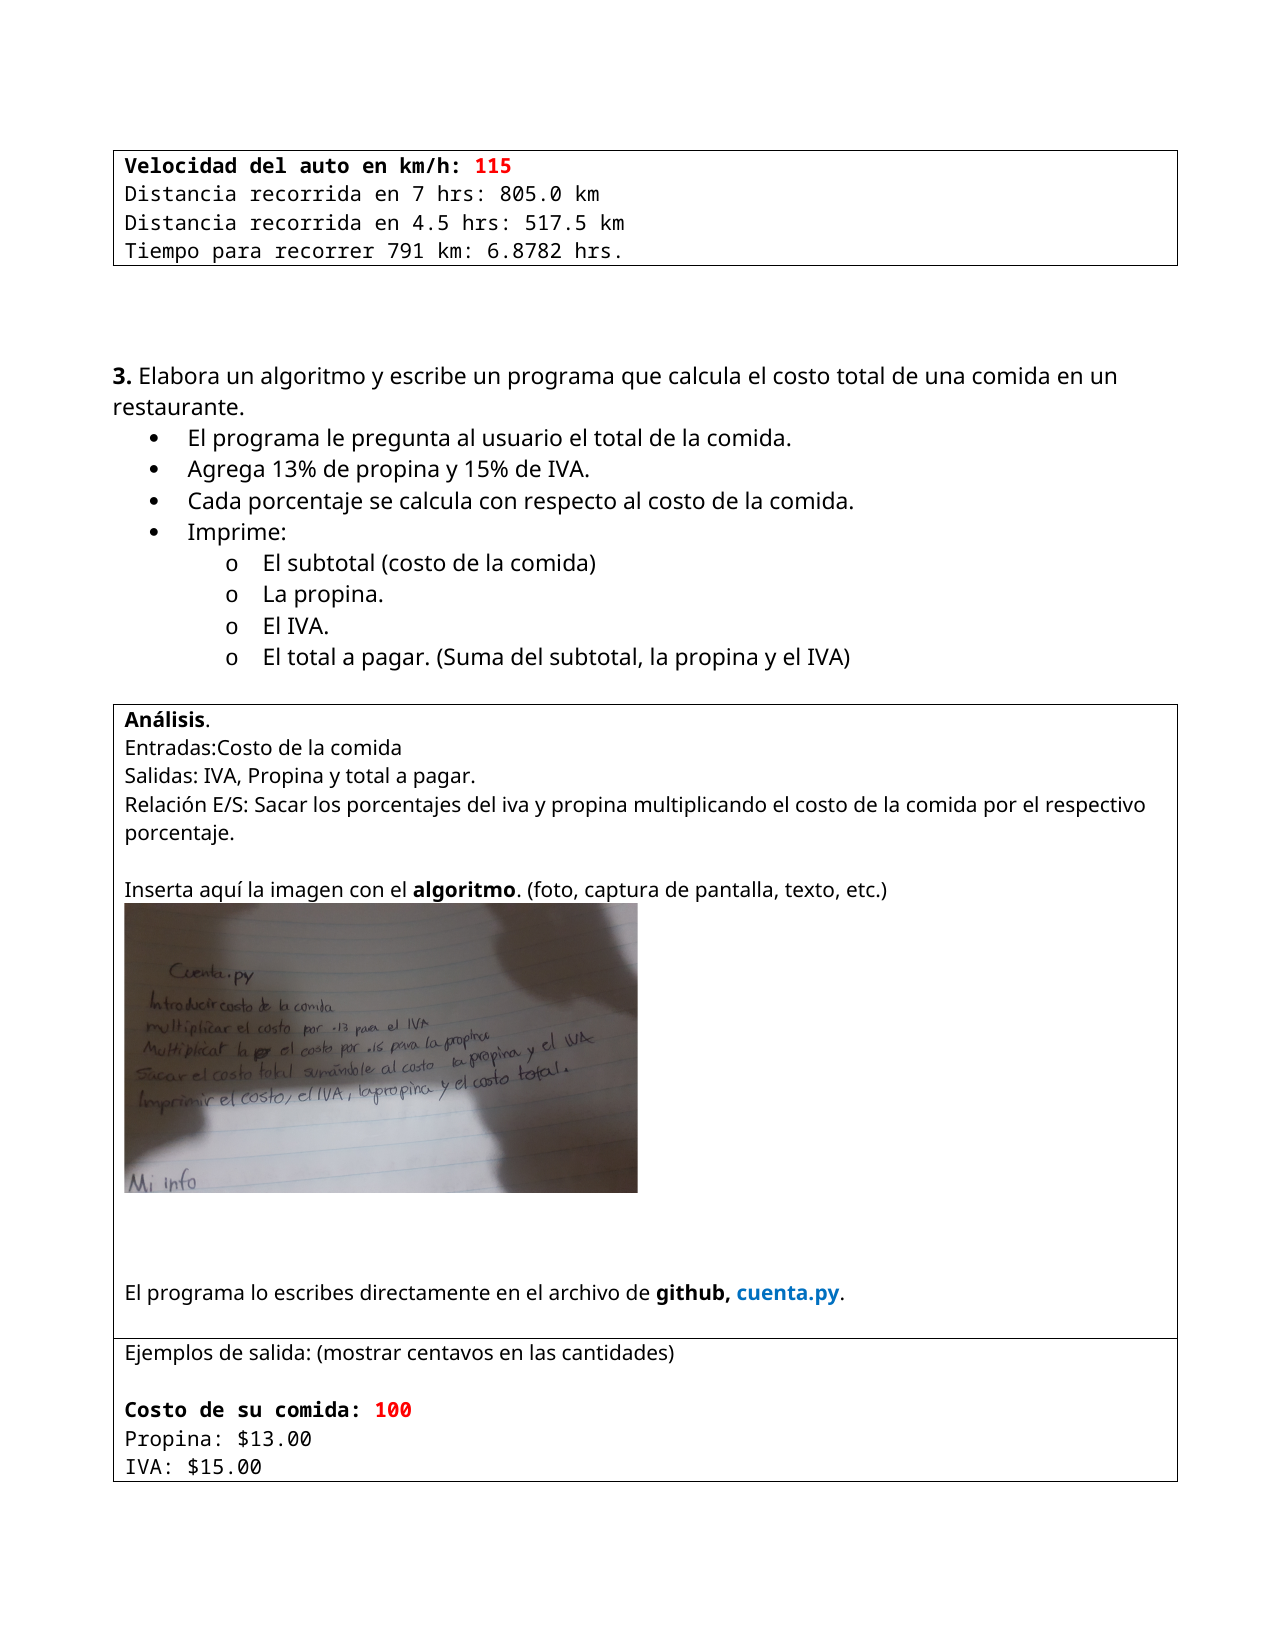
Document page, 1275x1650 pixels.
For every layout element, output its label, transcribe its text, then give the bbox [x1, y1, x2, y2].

list Cada porcentaje se calcula con respecto al costo de la comida. [150, 484, 1162, 516]
list El subtotal (costo de la comida) [225, 547, 1162, 578]
list Agrega 13% de propina y 15% de IVA. [150, 453, 1162, 484]
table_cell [114, 1339, 1177, 1481]
list La propina. [225, 578, 1162, 610]
text 3. Elabora un algoritmo y escribe un programa que calcula el costo total de una comida en un restaurante. [112, 359, 1162, 422]
list El total a pagar. (Suma del subtotal, la propina y el IVA) [225, 641, 1162, 672]
list El IVA. [225, 610, 1162, 641]
list Imprime: [150, 516, 1162, 547]
table_header Análisis. Entradas:Costo de la comida Salidas: IVA, Propina y total a pagar. Relación E/S: Sacar los porcentajes del iva y propina multiplicando el costo de la comida por el respectivo porcentaje. Inserta aquí la imagen con el algoritmo. (foto, captura de pantalla, texto, etc.) El programa lo escribes directamente en el archivo de github, cuenta.py. [114, 705, 1177, 1337]
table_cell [114, 151, 1177, 265]
picture [124, 903, 638, 1193]
list El programa le pregunta al usuario el total de la comida. [150, 422, 1162, 453]
